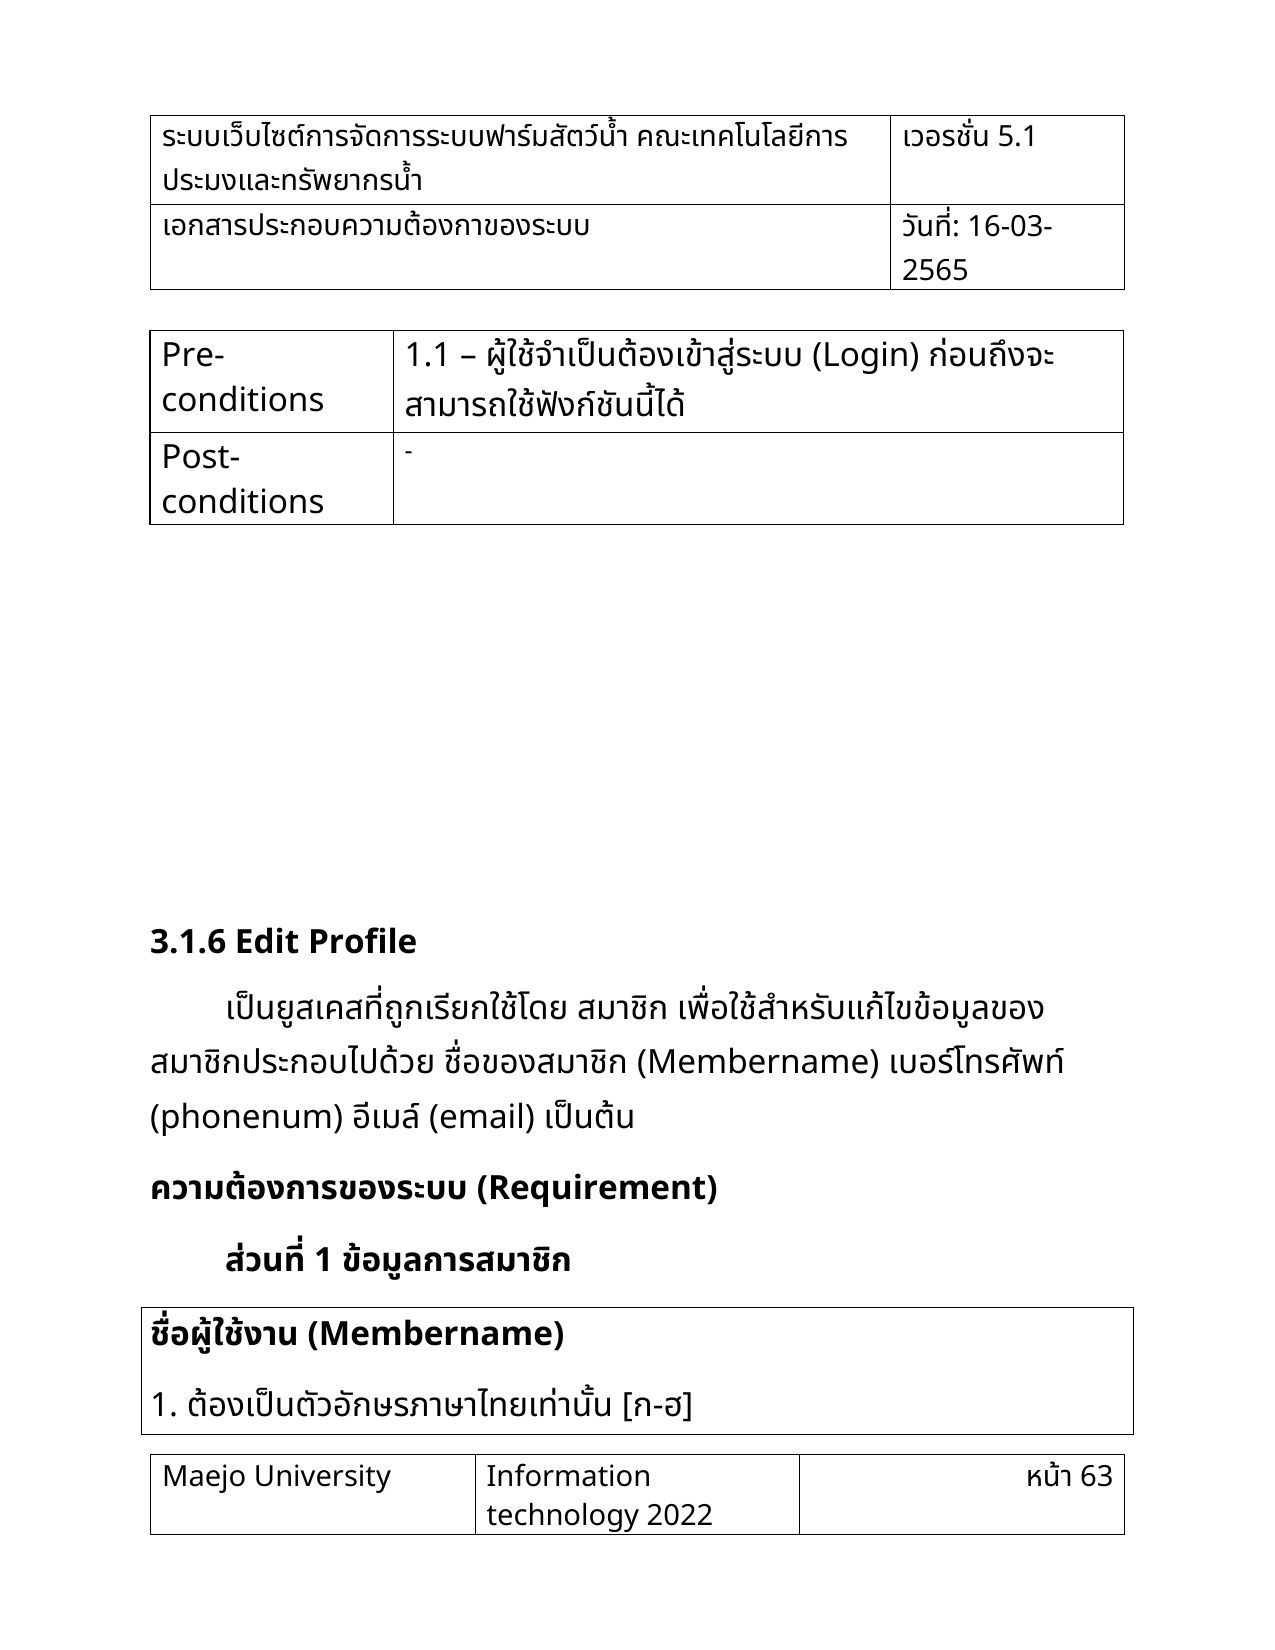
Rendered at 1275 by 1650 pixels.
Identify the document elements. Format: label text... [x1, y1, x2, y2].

text ชื่อผู้ใช้งาน (Membername) [142, 1308, 1133, 1360]
text ส่วนที่ 1 ข้อมูลการสมาชิก [150, 1235, 1125, 1286]
table_cell Post-conditions [151, 433, 393, 523]
table_cell - [394, 433, 1123, 523]
table_cell Pre-conditions [151, 331, 393, 432]
table_cell 1.1 – ผู้ใช้จำเป็นต้องเข้าสู่ระบบ (Login) ก่อนถึงจะสามารถใช้ฟังก์ชันนี้ได้ [394, 331, 1123, 432]
text 1. ต้องเป็นตัวอักษรภาษาไทยเท่านั้น [ก-ฮ] [142, 1378, 1133, 1434]
text เป็นยูสเคสที่ถูกเรียกใช้โดย สมาชิก เพื่อใช้สำหรับแก้ไขข้อมูลของสมาชิกประกอบไปด้วย ชื่อของสมาชิก (Membername) เบอร์โทรศัพท์ (phonenum) อีเมล์ (email) เป็นต้น [150, 984, 1125, 1143]
text 3.1.6 Edit Profile [150, 918, 1125, 964]
text ความต้องการของระบบ (Requirement) [150, 1164, 1125, 1215]
